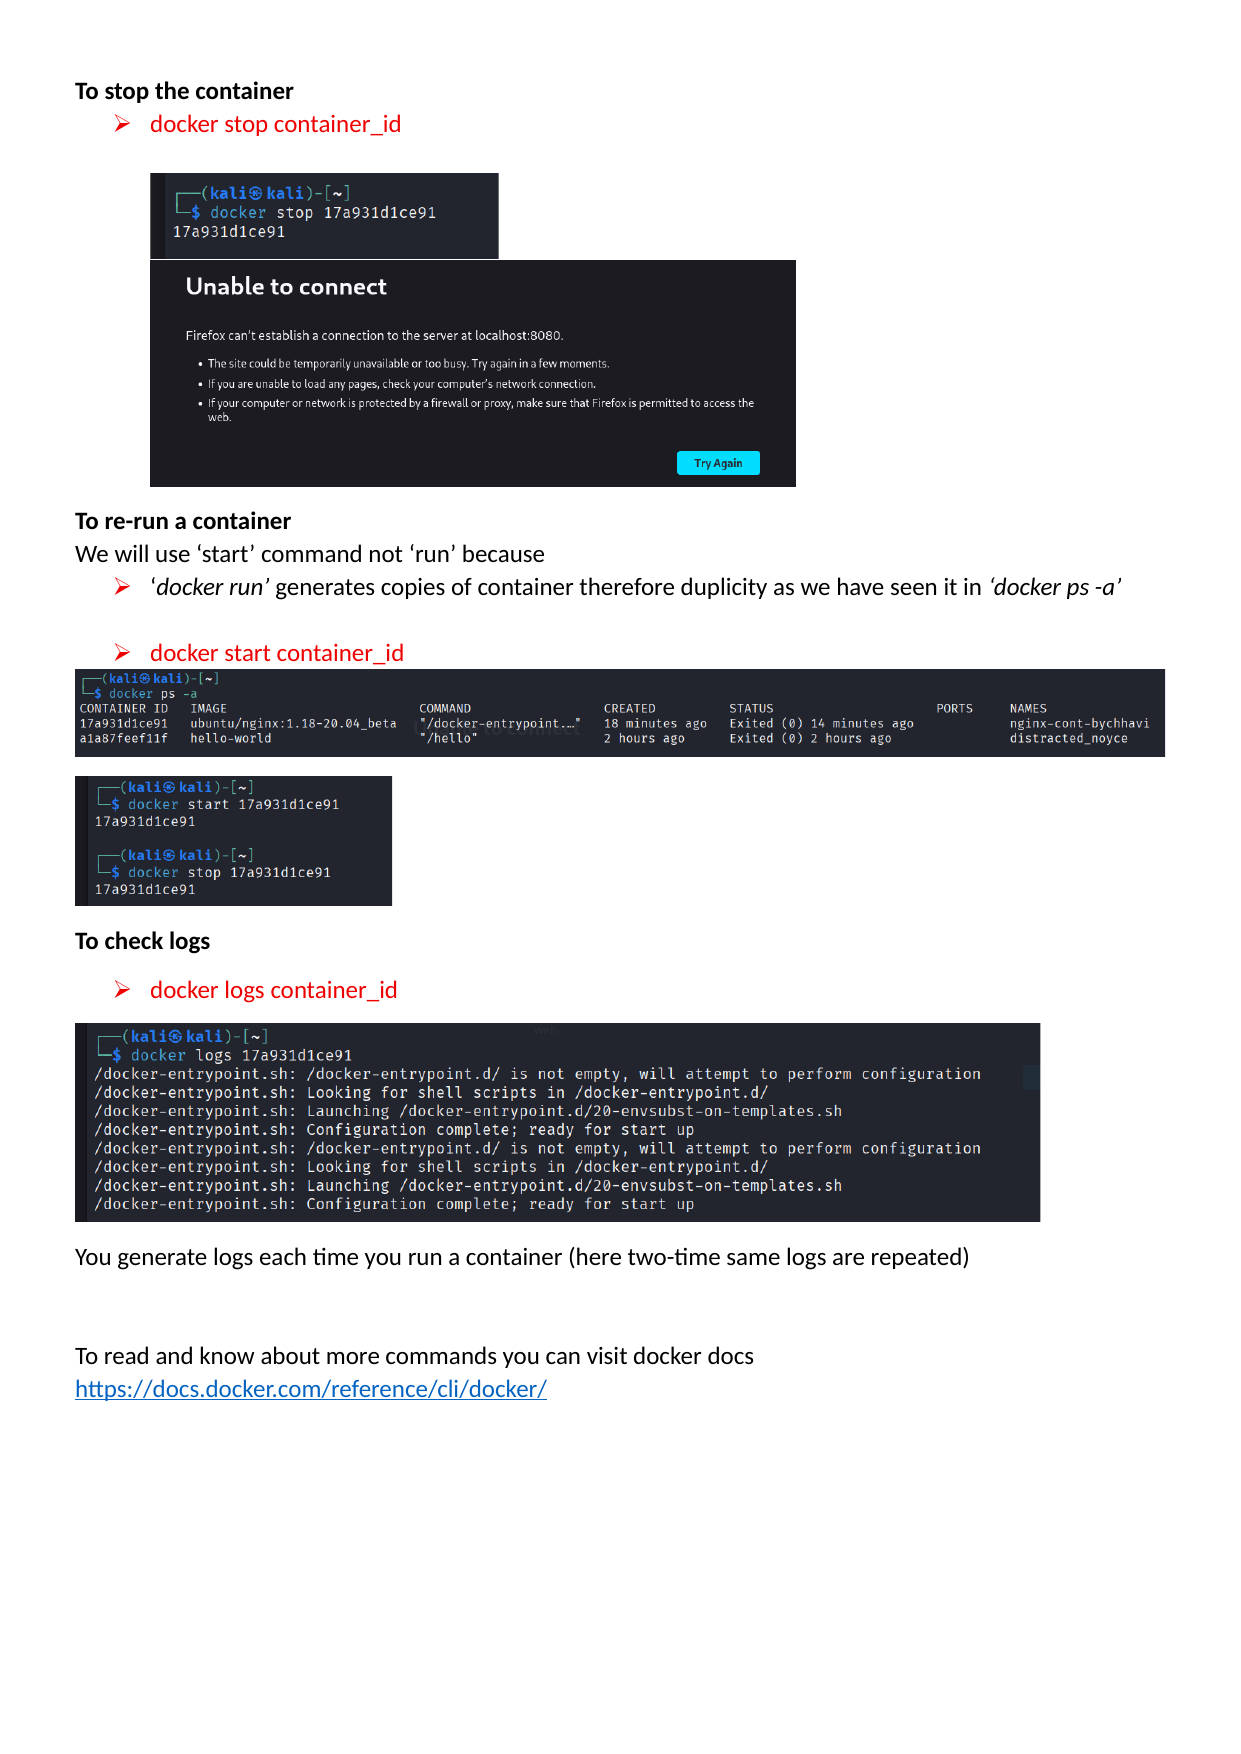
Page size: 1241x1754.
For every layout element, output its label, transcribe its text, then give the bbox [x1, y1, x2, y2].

text To check logs [75, 925, 1165, 955]
picture [75, 669, 1166, 757]
list ‘docker run’ generates copies of container therefore duplicity as we have seen it in ‘docker ps -a’ [112, 571, 1165, 602]
list docker start container_id [112, 637, 1165, 667]
picture [75, 1023, 1041, 1222]
list docker stop container_id [112, 108, 1165, 138]
picture [75, 776, 393, 906]
picture [150, 173, 499, 259]
text We will use ‘start’ command not ‘run’ because [75, 538, 1165, 569]
text To read and know about more commands you can visit docker docs https://docs.docker.com/reference/cli/docker/ [75, 1340, 1165, 1403]
text You generate logs each time you run a container (here two-time same logs are repeated) [75, 1241, 1165, 1271]
list To stop the container [75, 75, 1165, 106]
picture [150, 260, 796, 487]
list docker logs container_id [112, 974, 1165, 1005]
text To re-run a container [75, 505, 1165, 536]
